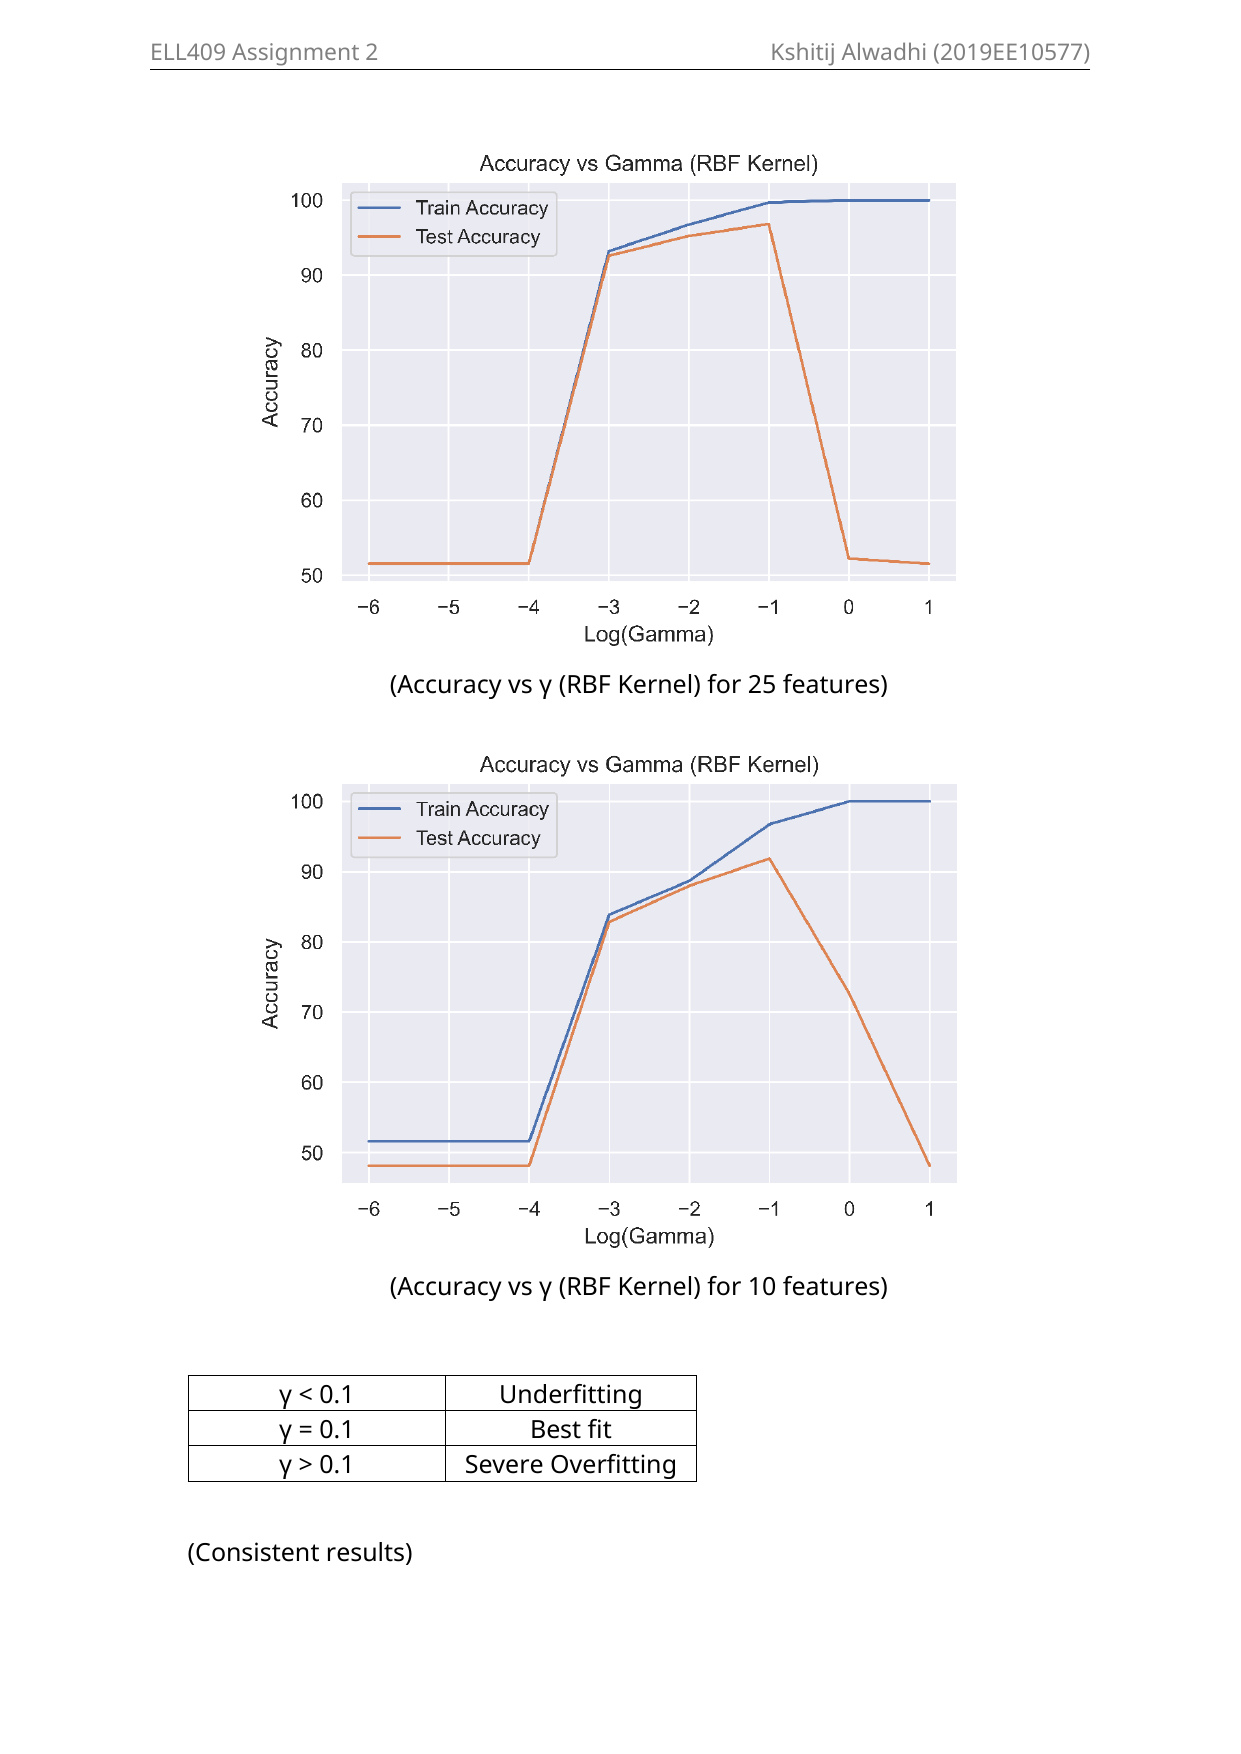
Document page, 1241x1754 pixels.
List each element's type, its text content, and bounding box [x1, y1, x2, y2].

table_cell γ = 0.1 [189, 1411, 445, 1445]
table_cell Best fit [446, 1411, 696, 1445]
table_cell Severe Overfitting [446, 1446, 696, 1481]
table_header Underfitting [446, 1376, 696, 1410]
picture [242, 118, 1036, 648]
text (Accuracy vs γ (RBF Kernel) for 25 features) [187, 666, 1090, 700]
text (Accuracy vs γ (RBF Kernel) for 10 features) [187, 1268, 1090, 1302]
table_header γ < 0.1 [189, 1376, 445, 1410]
picture [241, 719, 1037, 1250]
table_cell γ > 0.1 [189, 1446, 445, 1481]
text (Consistent results) [187, 1535, 1090, 1569]
